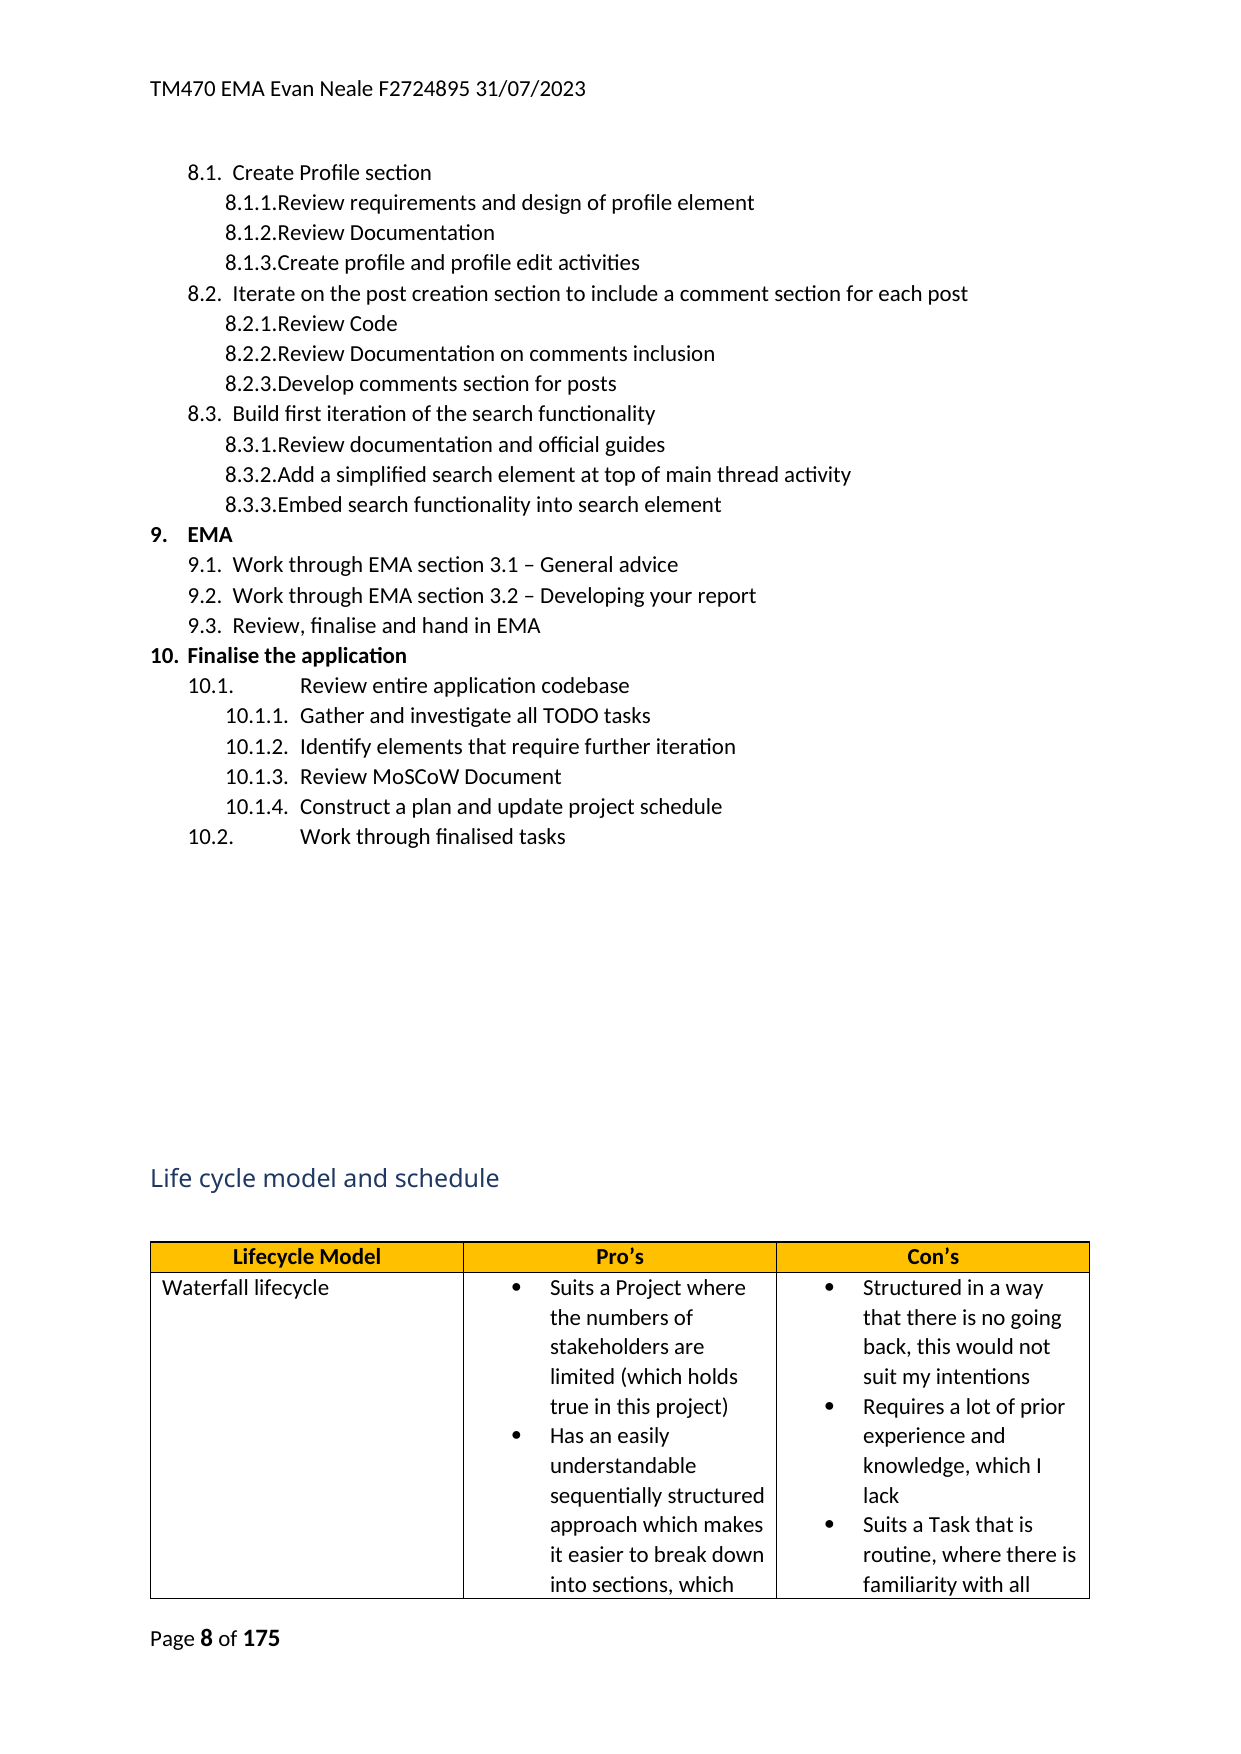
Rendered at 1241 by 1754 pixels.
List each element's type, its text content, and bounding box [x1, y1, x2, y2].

table_header Con’s [777, 1243, 1089, 1272]
list Develop comments section for posts [225, 369, 1090, 397]
list Embed search functionality into search element [225, 490, 1090, 518]
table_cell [777, 1273, 1089, 1598]
list Iterate on the post creation section to include a comment section for each post [187, 279, 1090, 307]
list Review entire application codebase [187, 671, 1090, 699]
list Review MoSCoW Document [225, 762, 1090, 790]
list Review Code [225, 309, 1090, 337]
list Gather and investigate all TODO tasks [225, 702, 1090, 729]
list Build first iteration of the search functionality [187, 399, 1090, 427]
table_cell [464, 1273, 776, 1598]
table_header Pro’s [464, 1243, 776, 1272]
list Create Profile section [187, 158, 1090, 186]
list Work through finalised tasks [187, 822, 1090, 850]
list Work through EMA section 3.2 – Developing your report [187, 581, 1090, 609]
subtitle Life cycle model and schedule [150, 1160, 1090, 1194]
list Construct a plan and update project schedule [225, 792, 1090, 820]
list Review, finalise and hand in EMA [187, 611, 1090, 639]
list Review requirements and design of profile element [225, 188, 1090, 216]
list Review documentation and official guides [225, 430, 1090, 458]
table_header Lifecycle Model [151, 1243, 463, 1272]
list Create profile and profile edit activities [225, 248, 1090, 276]
list Identify elements that require further iteration [225, 732, 1090, 760]
table_cell Waterfall lifecycle [151, 1273, 463, 1598]
list Review Documentation on comments inclusion [225, 339, 1090, 367]
list Add a simplified search element at top of main thread activity [225, 460, 1090, 488]
list Work through EMA section 3.1 – General advice [187, 551, 1090, 578]
list EMA [150, 520, 1090, 548]
list Review Documentation [225, 218, 1090, 246]
list Finalise the application [150, 641, 1090, 669]
